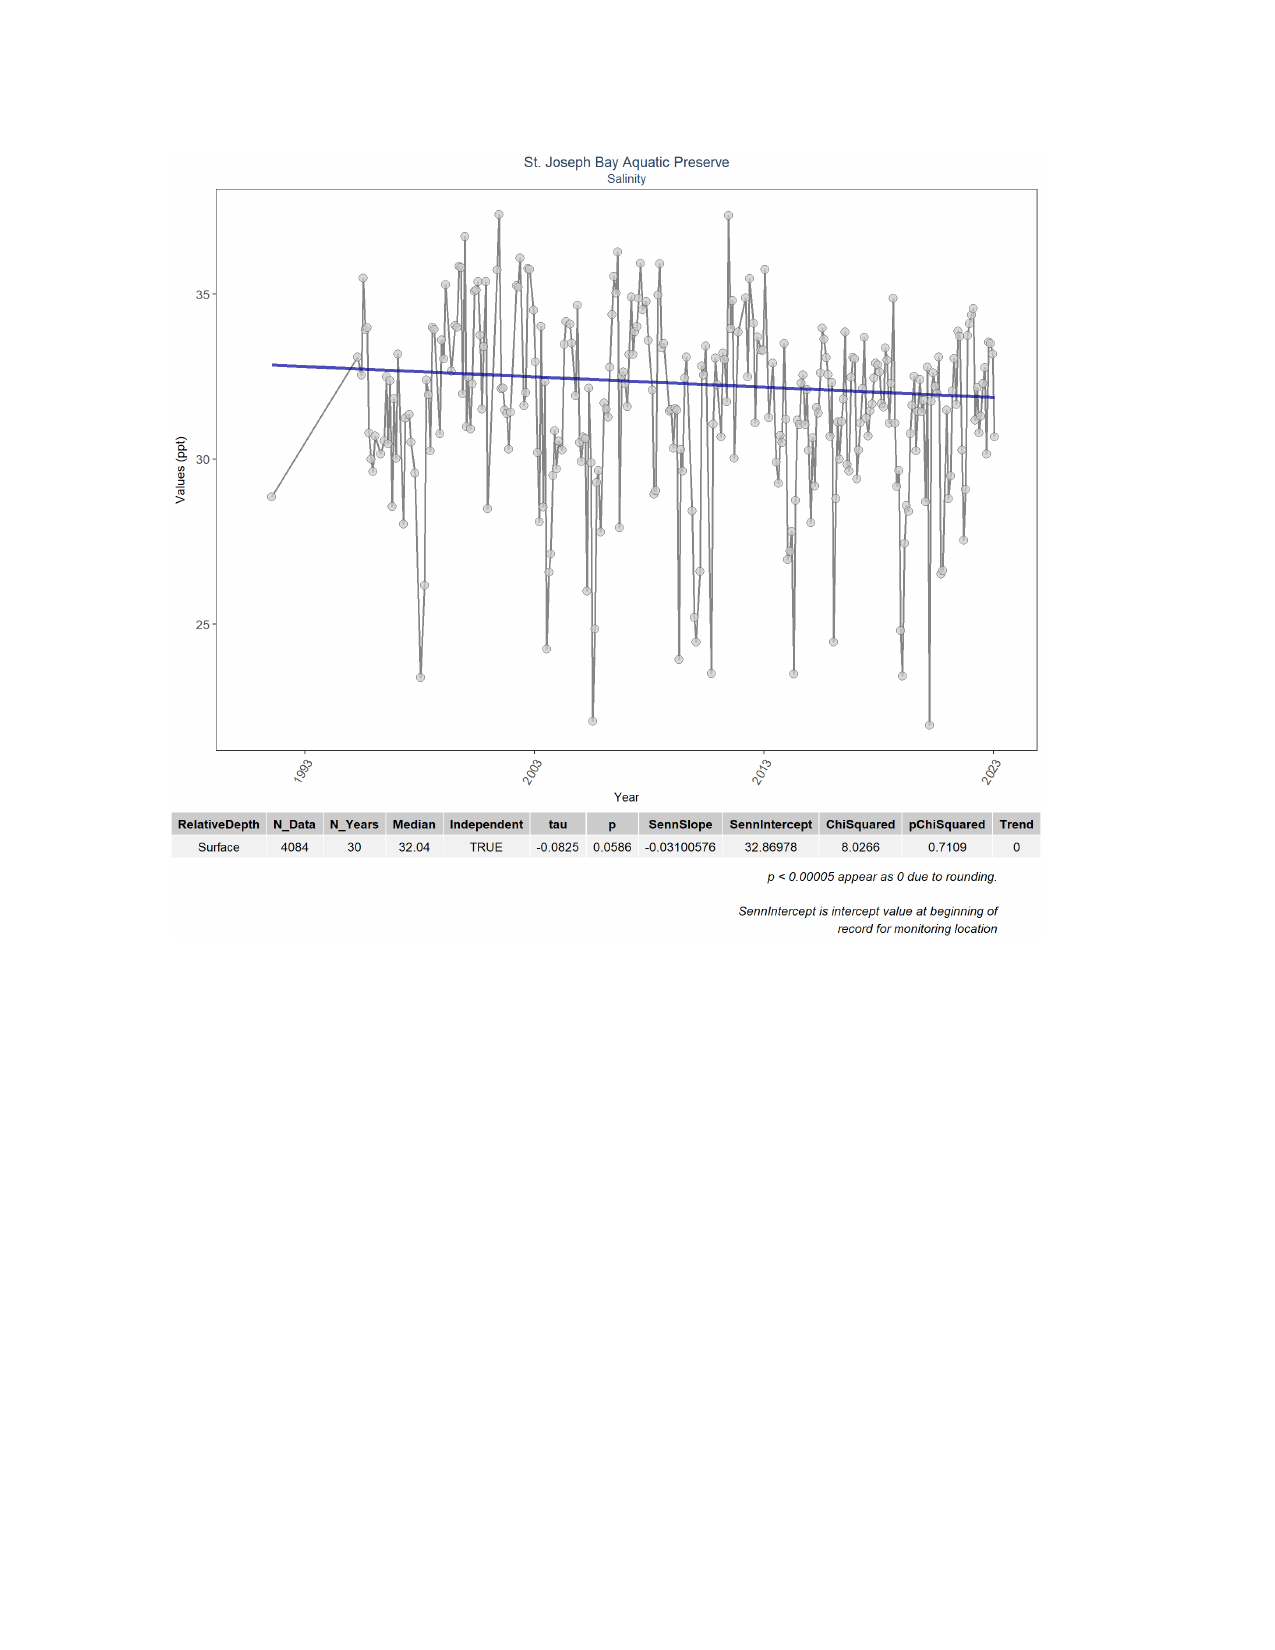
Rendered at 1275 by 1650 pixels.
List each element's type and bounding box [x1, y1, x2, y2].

picture [168, 150, 1044, 938]
